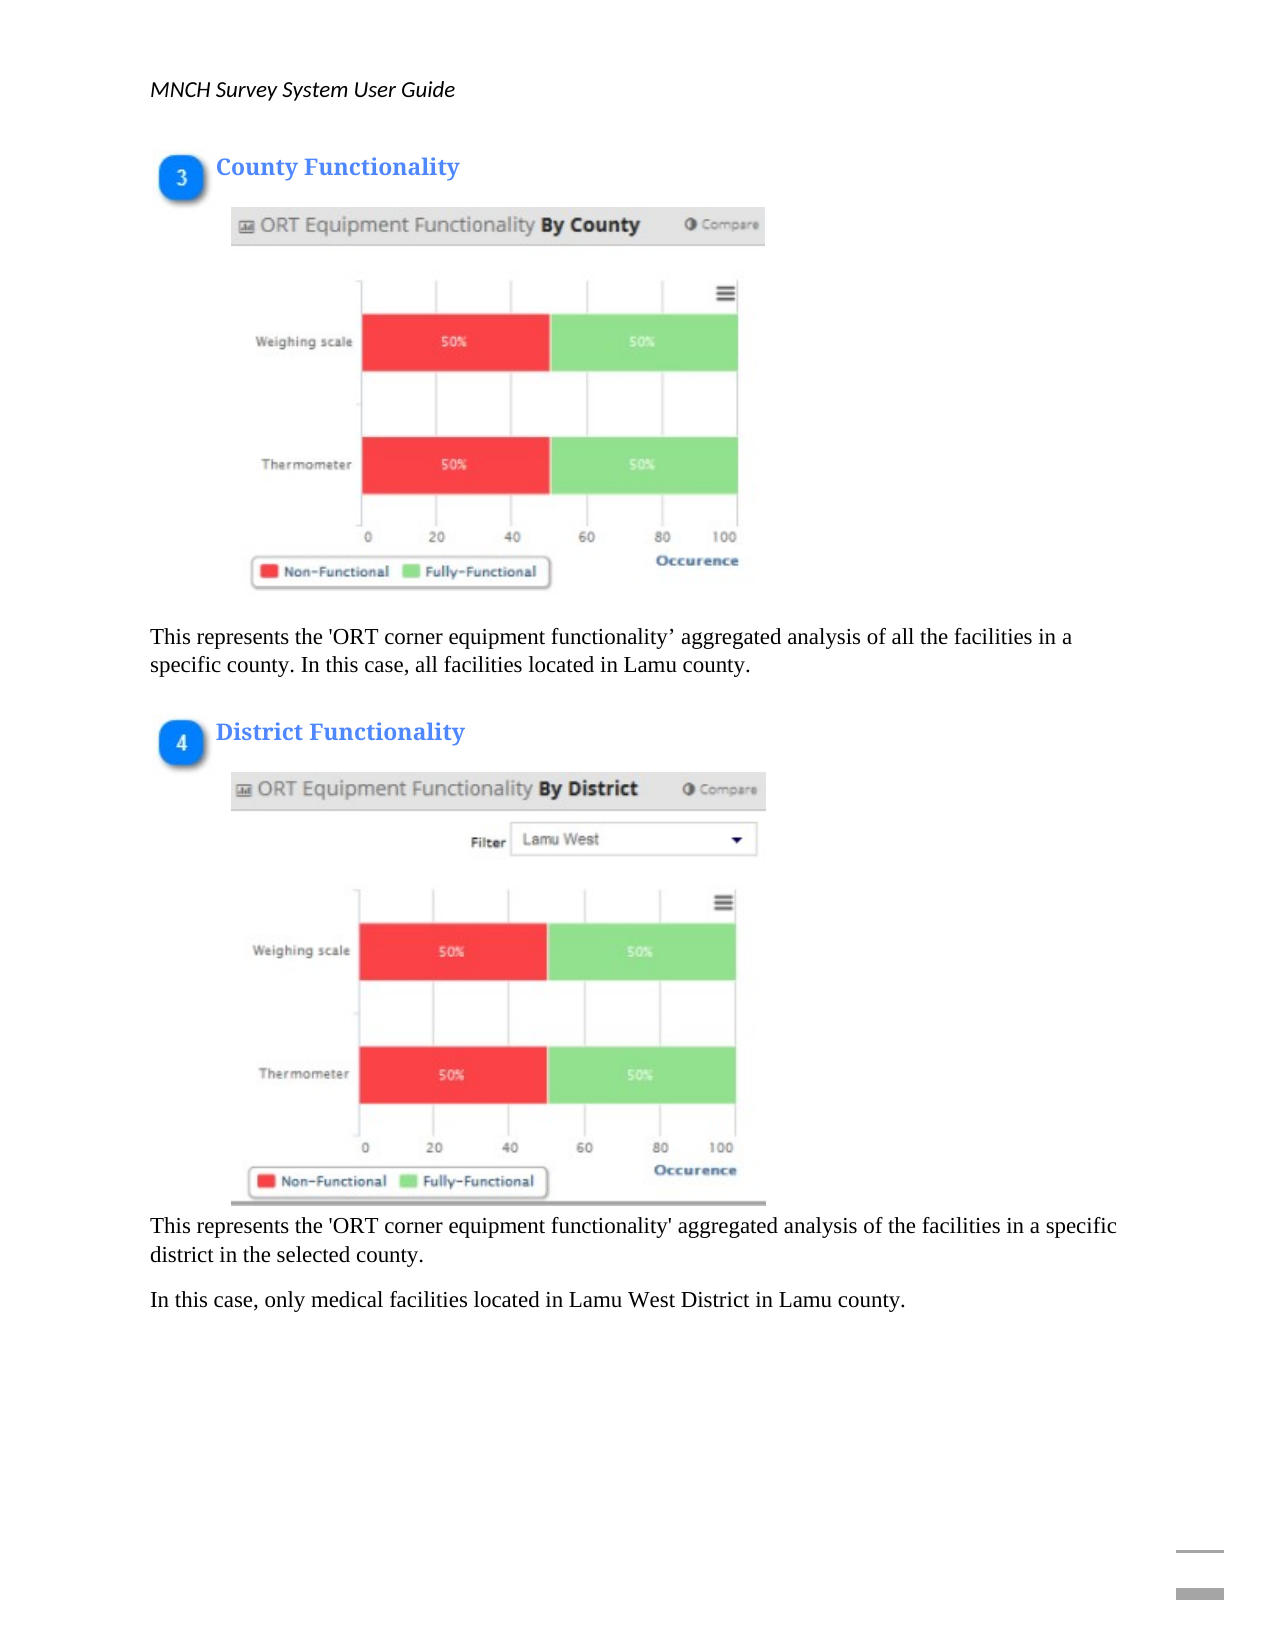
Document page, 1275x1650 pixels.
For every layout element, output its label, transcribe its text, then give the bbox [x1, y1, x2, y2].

picture [153, 714, 216, 778]
text This represents the 'ORT corner equipment functionality’ aggregated analysis of all the facilities in a specific county. In this case, all facilities located in Lamu county. [150, 623, 1125, 677]
picture [231, 207, 765, 616]
picture [153, 149, 216, 213]
text This represents the 'ORT corner equipment functionality' aggregated analysis of the facilities in a specific district in the selected county. [150, 1213, 1125, 1267]
text In this case, only medical facilities located in Lamu West District in Lamu county. [150, 1286, 1125, 1312]
picture [231, 772, 766, 1206]
